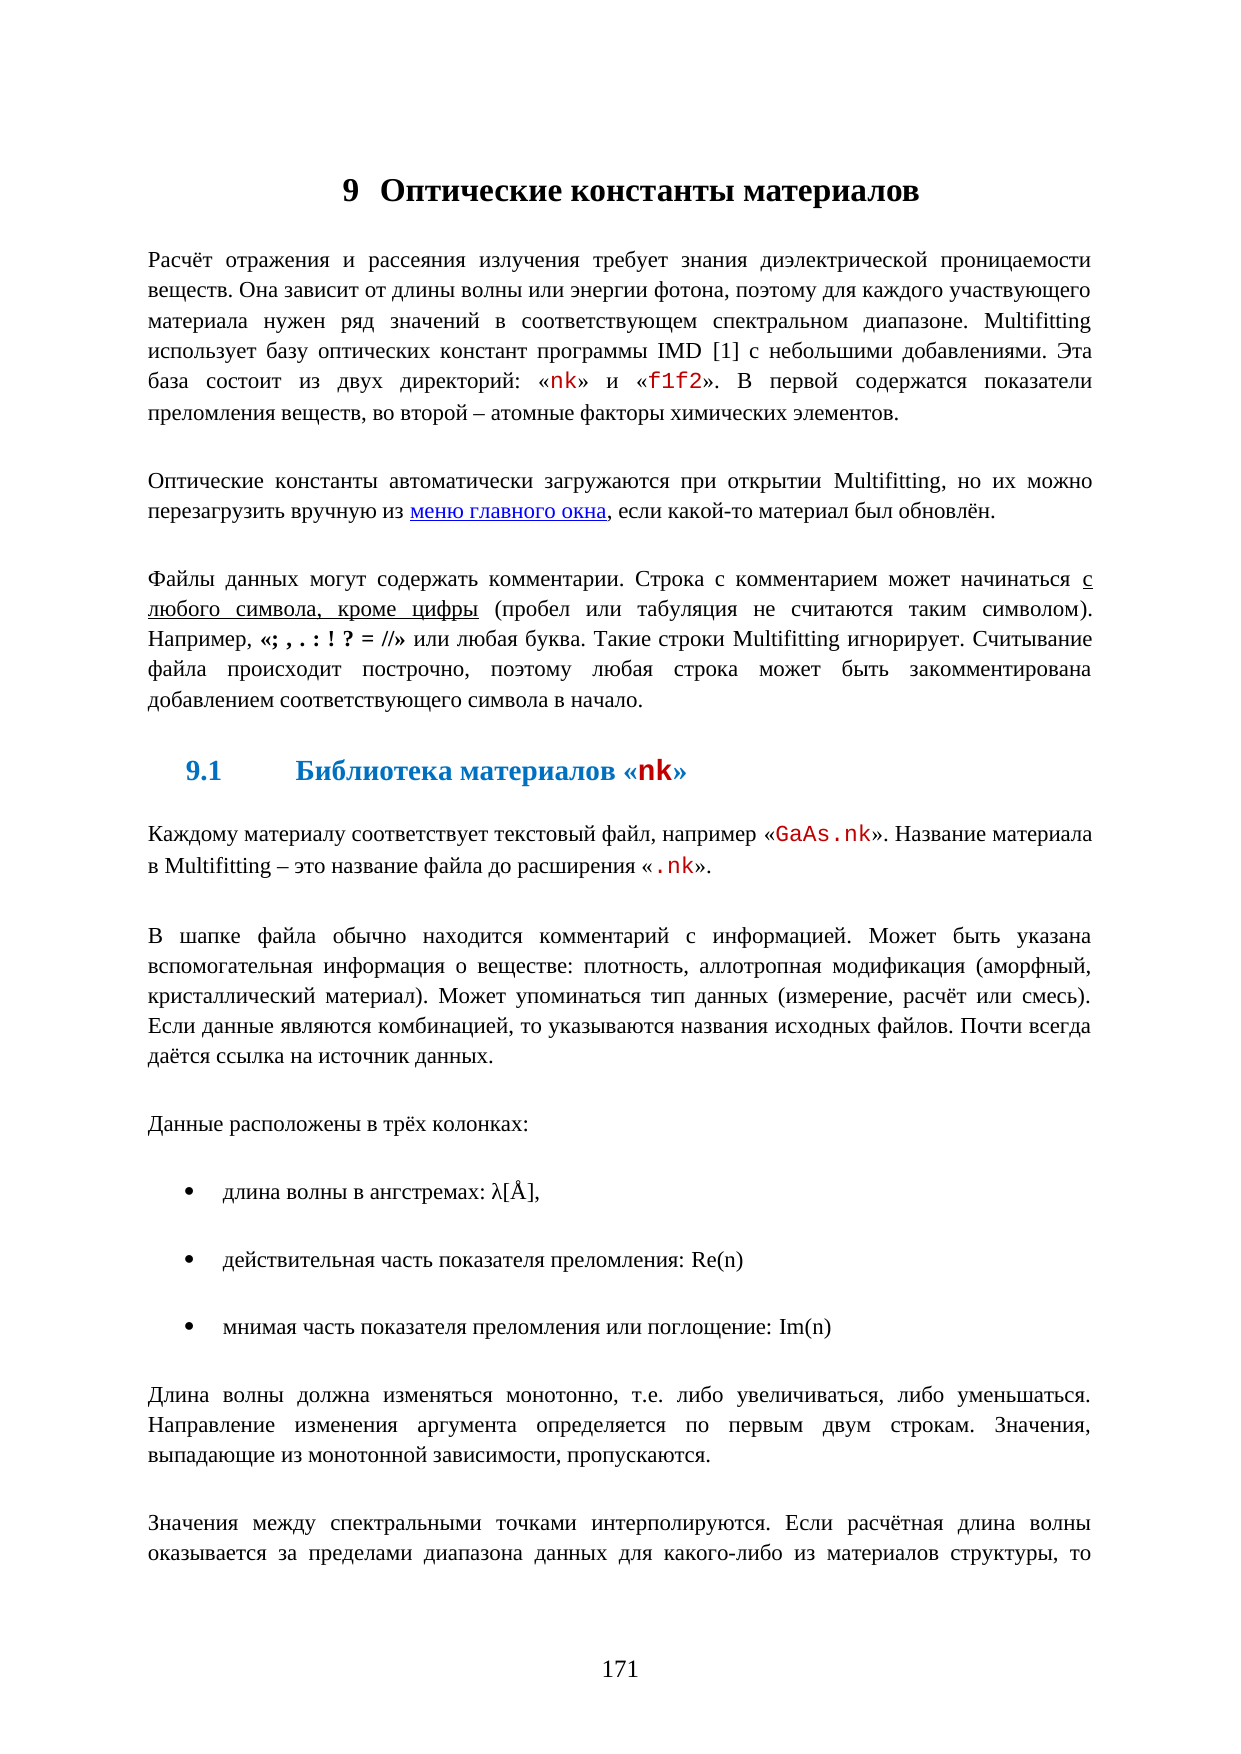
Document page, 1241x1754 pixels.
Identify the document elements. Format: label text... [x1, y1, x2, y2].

subtitle Оптические константы материалов [178, 170, 1093, 209]
text Длина волны должна изменяться монотонно, т.е. либо увеличиваться, либо уменьшаться. Направление изменения аргумента определяется по первым двум строкам. Значения, выпадающие из монотонной зависимости, пропускаются. [148, 1381, 1093, 1468]
text Файлы данных могут содержать комментарии. Строка с комментарием может начинаться с любого символа, кроме цифры (пробел или табуляция не считаются таким символом). Например, «; , . : ! ? = //» или любая буква. Такие строки Multifitting игнорирует. Считывание файла происходит построчно, поэтому любая строка может быть закомментирована добавлением соответствующего символа в начало. [148, 565, 1093, 712]
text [148, 1509, 1093, 1566]
list длина волны в ангстремах: λ[Å], [185, 1178, 1093, 1204]
text Данные расположены в трёх колонках: [148, 1110, 1093, 1137]
text Расчёт отражения и рассеяния излучения требует знания диэлектрической проницаемости веществ. Она зависит от длины волны или энергии фотона, поэтому для каждого участвующего материала нужен ряд значений в соответствующем спектральном диапазоне. Multifitting использует базу оптических констант программы IMD [1] с небольшими добавлениями. Эта база состоит из двух директорий: «nk» и «f1f2». В первой содержатся показатели преломления веществ, во второй – атомные факторы химических элементов. [148, 246, 1093, 426]
list действительная часть показателя преломления: Re(n) [185, 1246, 1093, 1272]
text В шапке файла обычно находится комментарий с информацией. Может быть указана вспомогательная информация о веществе: плотность, аллотропная модификация (аморфный, кристаллический материал). Может упоминаться тип данных (измерение, расчёт или смесь). Если данные являются комбинацией, то указываются названия исходных файлов. Почти всегда даётся ссылка на источник данных. [148, 922, 1093, 1069]
text Оптические константы автоматически загружаются при открытии Multifitting, но их можно перезагрузить вручную из меню главного окна, если какой-то материал был обновлён. [148, 467, 1093, 523]
subtitle Библиотека материалов «nk» [155, 753, 1093, 789]
text Каждому материалу соответствует текстовый файл, например «GaAs.nk». Название материала в Multifitting – это название файла до расширения «.nk». [148, 820, 1093, 880]
list мнимая часть показателя преломления или поглощение: Im(n) [185, 1313, 1093, 1340]
